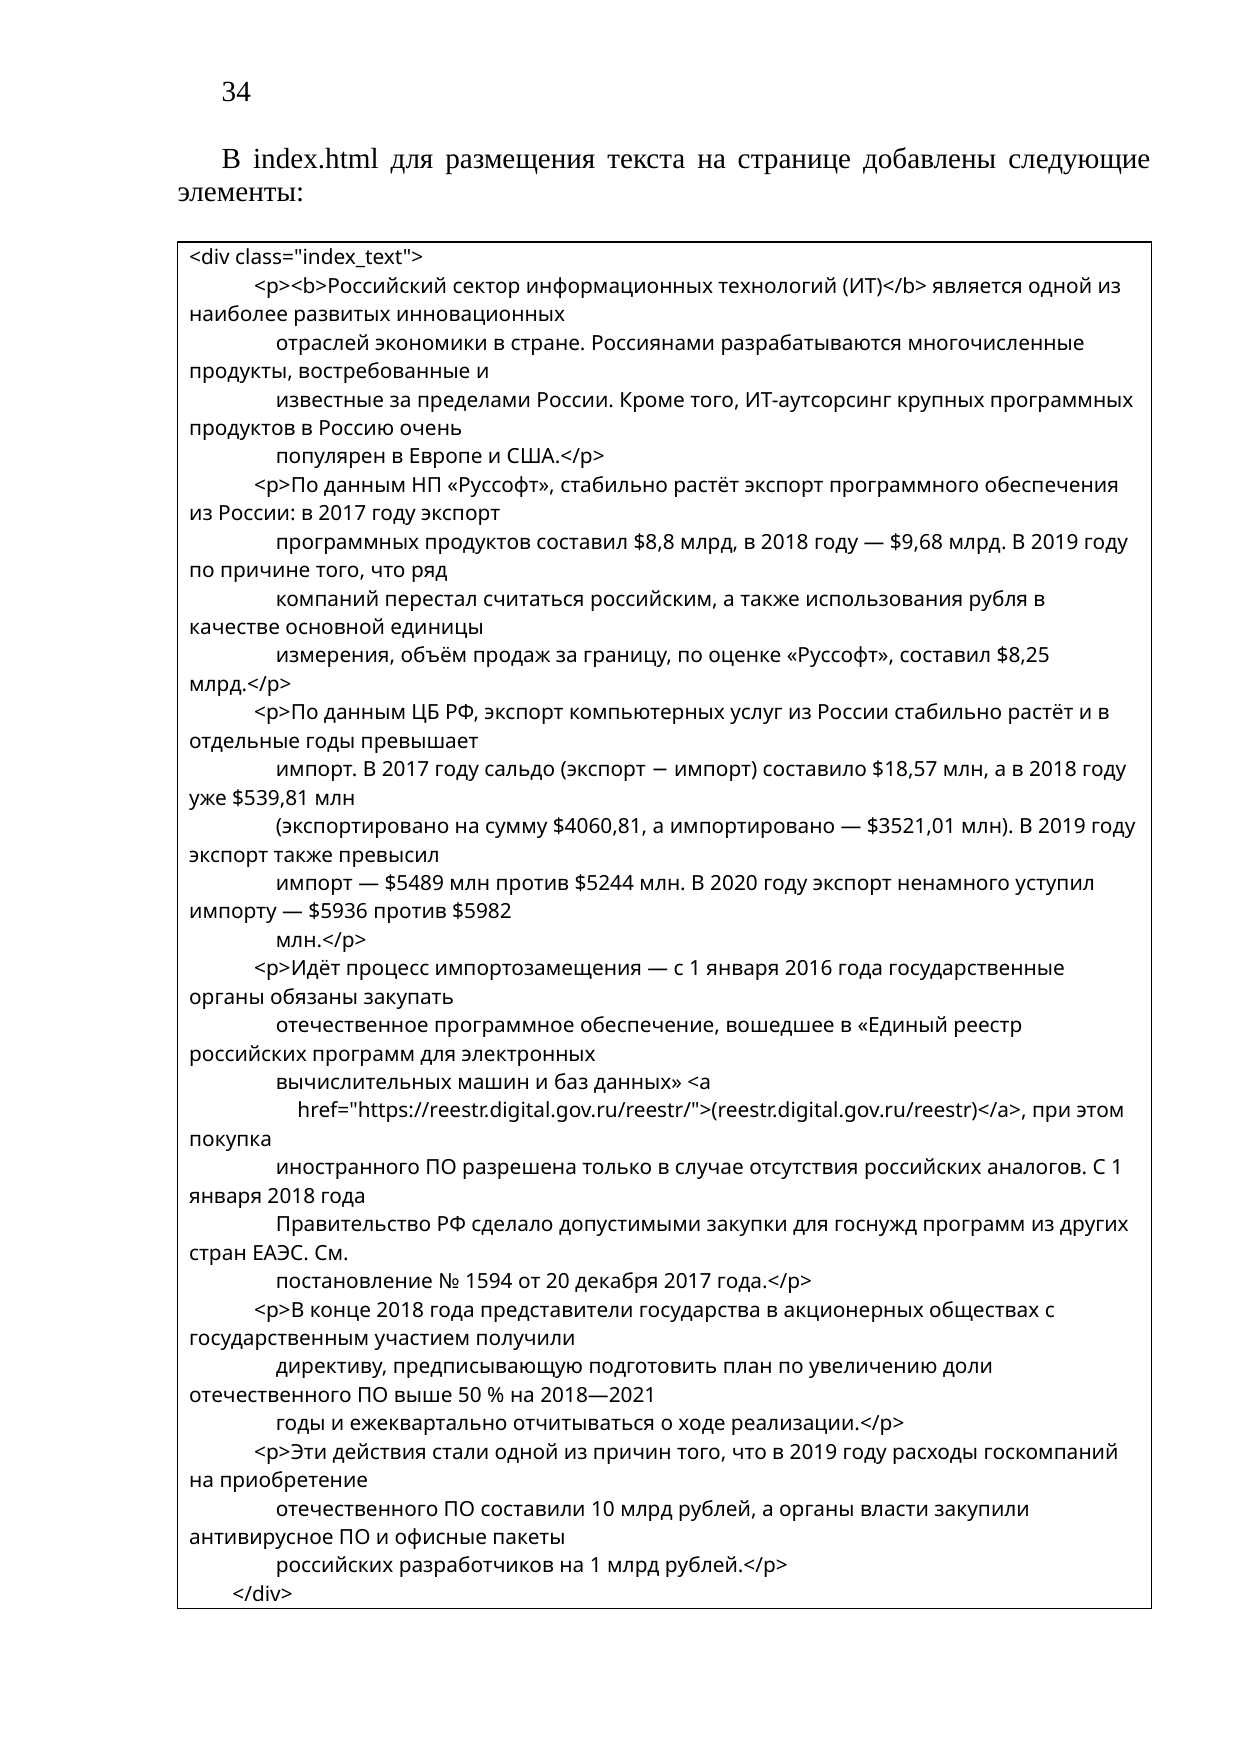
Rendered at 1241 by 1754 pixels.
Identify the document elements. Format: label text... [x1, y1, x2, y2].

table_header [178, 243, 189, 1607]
text В index.html для размещения текста на странице добавлены следующие элементы: [177, 141, 1152, 208]
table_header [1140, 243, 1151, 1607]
